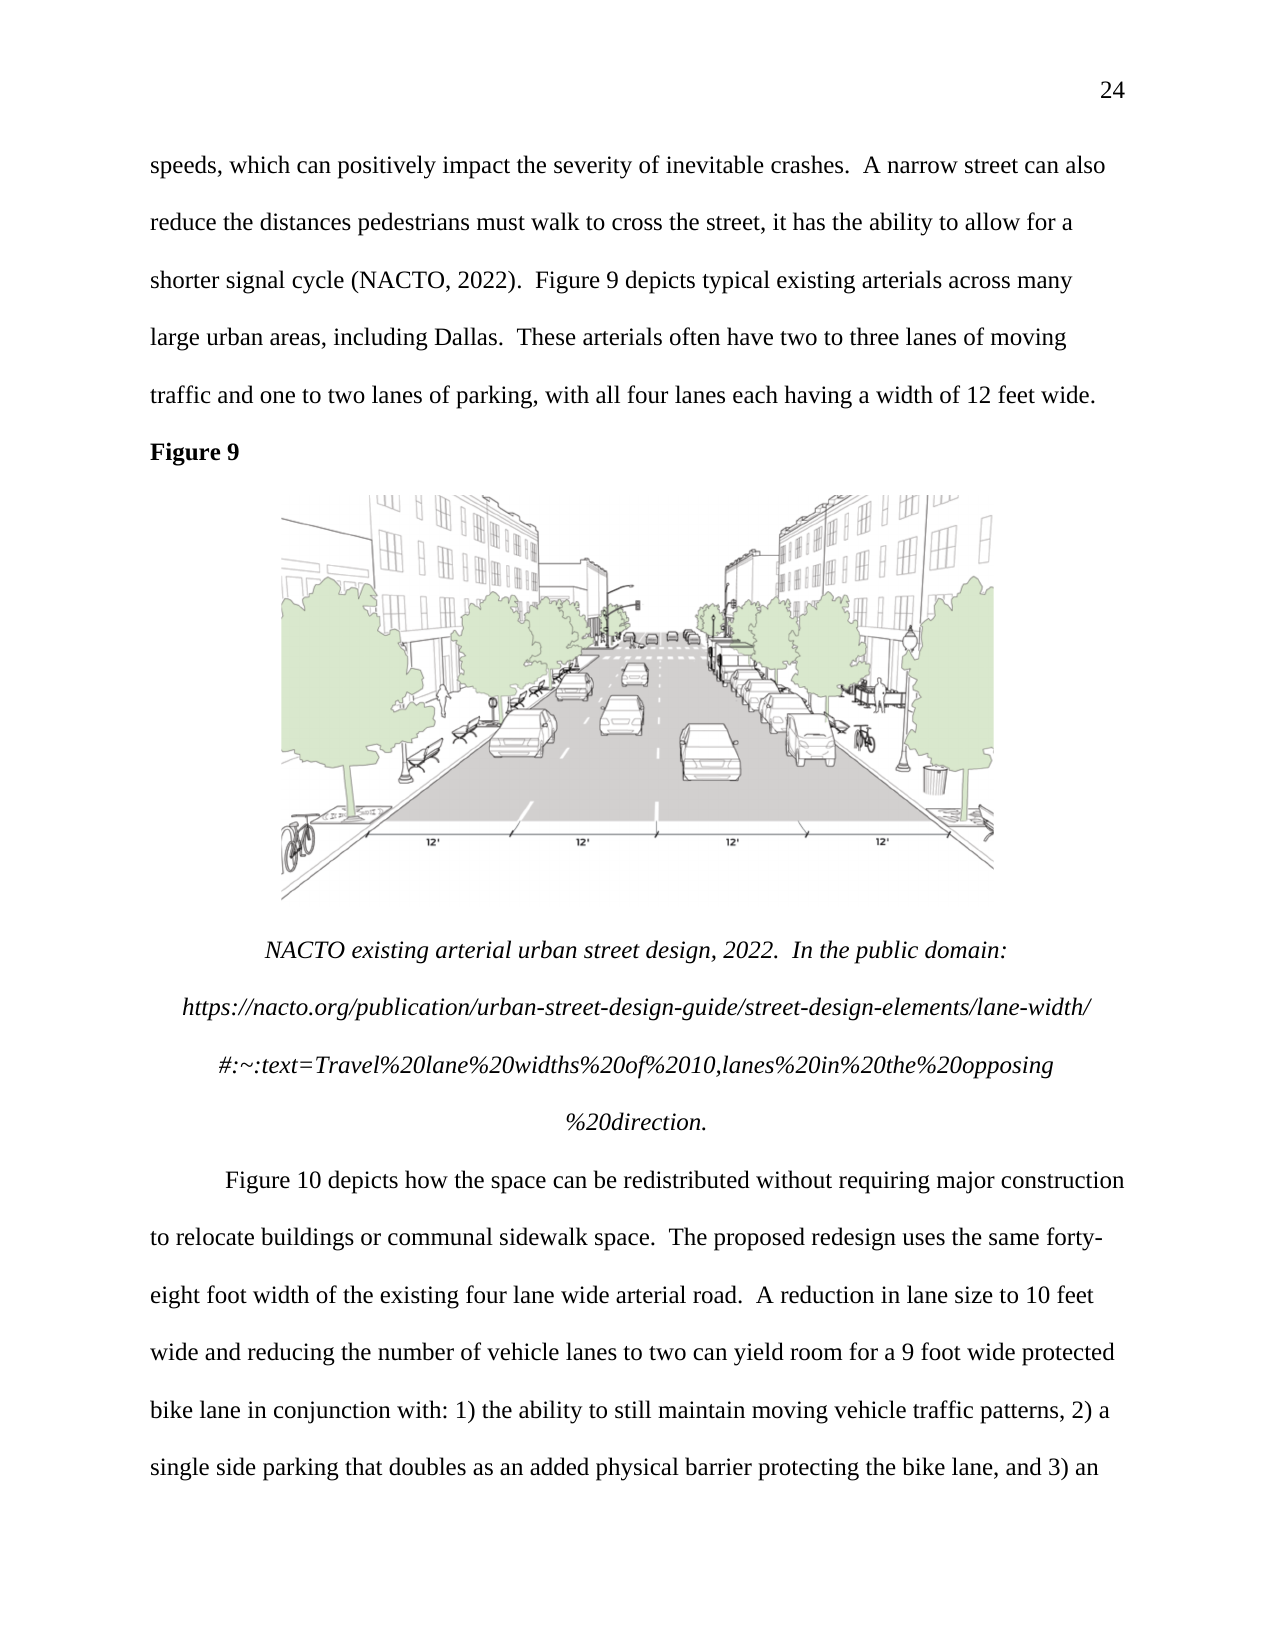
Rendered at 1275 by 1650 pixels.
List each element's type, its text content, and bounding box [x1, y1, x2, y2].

text NACTO existing arterial urban street design, 2022. In the public domain: https://nacto.org/publication/urban-street-design-guide/street-design-elements/lane-width/#:~:text=Travel%20lane%20widths%20of%2010,lanes%20in%20the%20opposing%20direction. [150, 935, 1125, 1136]
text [150, 1165, 1125, 1481]
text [150, 150, 1125, 409]
picture [281, 495, 994, 907]
text Figure 9 [150, 437, 1125, 466]
